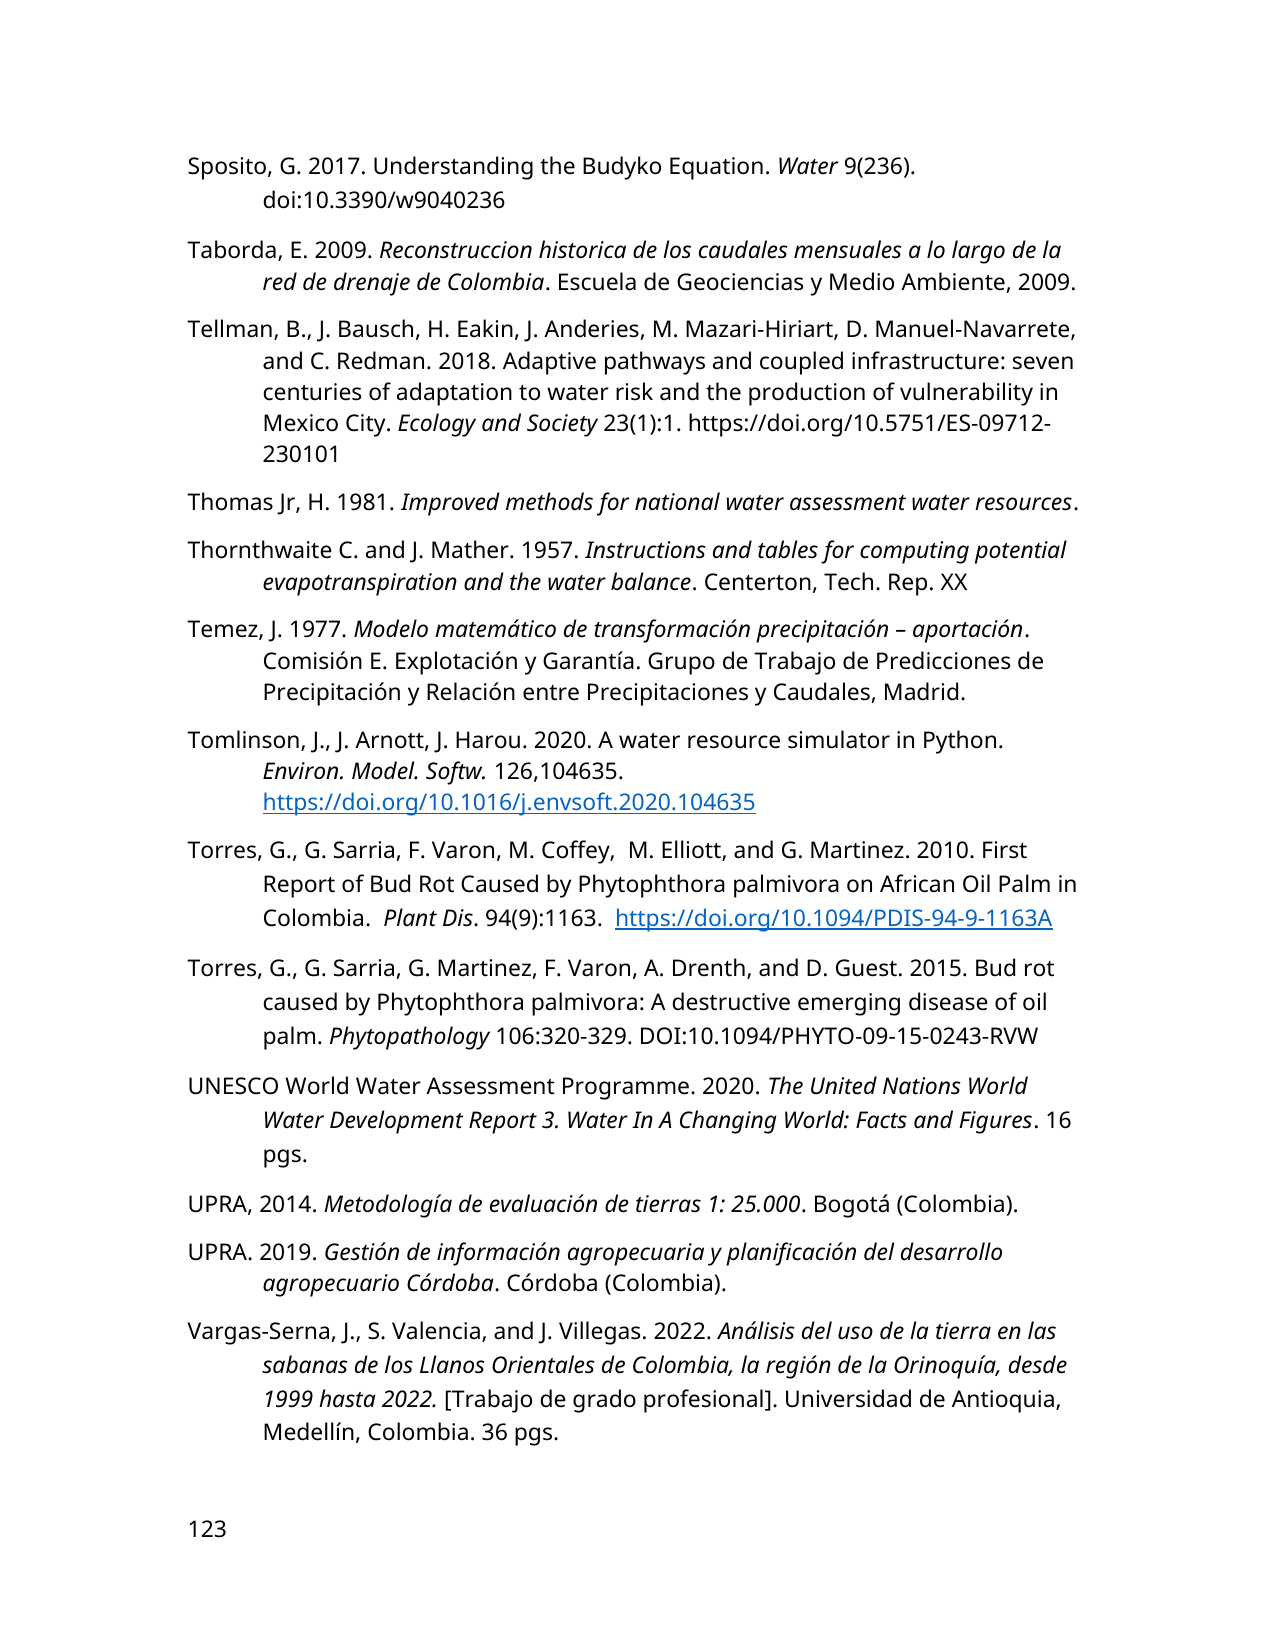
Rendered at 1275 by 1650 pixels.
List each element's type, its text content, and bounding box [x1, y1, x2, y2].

text Torres, G., G. Sarria, F. Varon, M. Coffey, M. Elliott, and G. Martinez. 2010. First Report of Bud Rot Caused by Phytophthora palmivora on African Oil Palm in Colombia. Plant Dis. 94(9):1163. https://doi.org/10.1094/PDIS-94-9-1163A [187, 834, 1087, 933]
text Taborda, E. 2009. Reconstruccion historica de los caudales mensuales a lo largo de la red de drenaje de Colombia. Escuela de Geociencias y Medio Ambiente, 2009. [187, 234, 1087, 297]
text UPRA. 2019. Gestión de información agropecuaria y planificación del desarrollo agropecuario Córdoba. Córdoba (Colombia). [187, 1236, 1087, 1298]
text Thomas Jr, H. 1981. Improved methods for national water assessment water resources. [187, 486, 1087, 517]
text Torres, G., G. Sarria, G. Martinez, F. Varon, A. Drenth, and D. Guest. 2015. Bud rot caused by Phytophthora palmivora: A destructive emerging disease of oil palm. Phytopathology 106:320-329. DOI:10.1094/PHYTO-09-15-0243-RVW [187, 952, 1087, 1051]
text Sposito, G. 2017. Understanding the Budyko Equation. Water 9(236). doi:10.3390/w9040236 [187, 150, 1087, 215]
text Tellman, B., J. Bausch, H. Eakin, J. Anderies, M. Mazari-Hiriart, D. Manuel-Navarrete, and C. Redman. 2018. Adaptive pathways and coupled infrastructure: seven centuries of adaptation to water risk and the production of vulnerability in Mexico City. Ecology and Society 23(1):1. https://doi.org/10.5751/ES-09712-230101 [187, 313, 1087, 469]
text UPRA, 2014. Metodología de evaluación de tierras 1: 25.000. Bogotá (Colombia). [187, 1188, 1087, 1219]
text UNESCO World Water Assessment Programme. 2020. The United Nations World Water Development Report 3. Water In A Changing World: Facts and Figures. 16 pgs. [187, 1070, 1087, 1169]
text Tomlinson, J., J. Arnott, J. Harou. 2020. A water resource simulator in Python. Environ. Model. Softw. 126,104635. https://doi.org/10.1016/j.envsoft.2020.104635 [187, 724, 1087, 817]
text Vargas-Serna, J., S. Valencia, and J. Villegas. 2022. Análisis del uso de la tierra en las sabanas de los Llanos Orientales de Colombia, la región de la Orinoquía, desde 1999 hasta 2022. [Trabajo de grado profesional]. Universidad de Antioquia, Medellín, Colombia. 36 pgs. [187, 1315, 1087, 1447]
text Thornthwaite C. and J. Mather. 1957. Instructions and tables for computing potential evapotranspiration and the water balance. Centerton, Tech. Rep. XX [187, 534, 1087, 597]
text Temez, J. 1977. Modelo matemático de transformación precipitación – aportación. Comisión E. Explotación y Garantía. Grupo de Trabajo de Predicciones de Precipitación y Relación entre Precipitaciones y Caudales, Madrid. [187, 613, 1087, 707]
